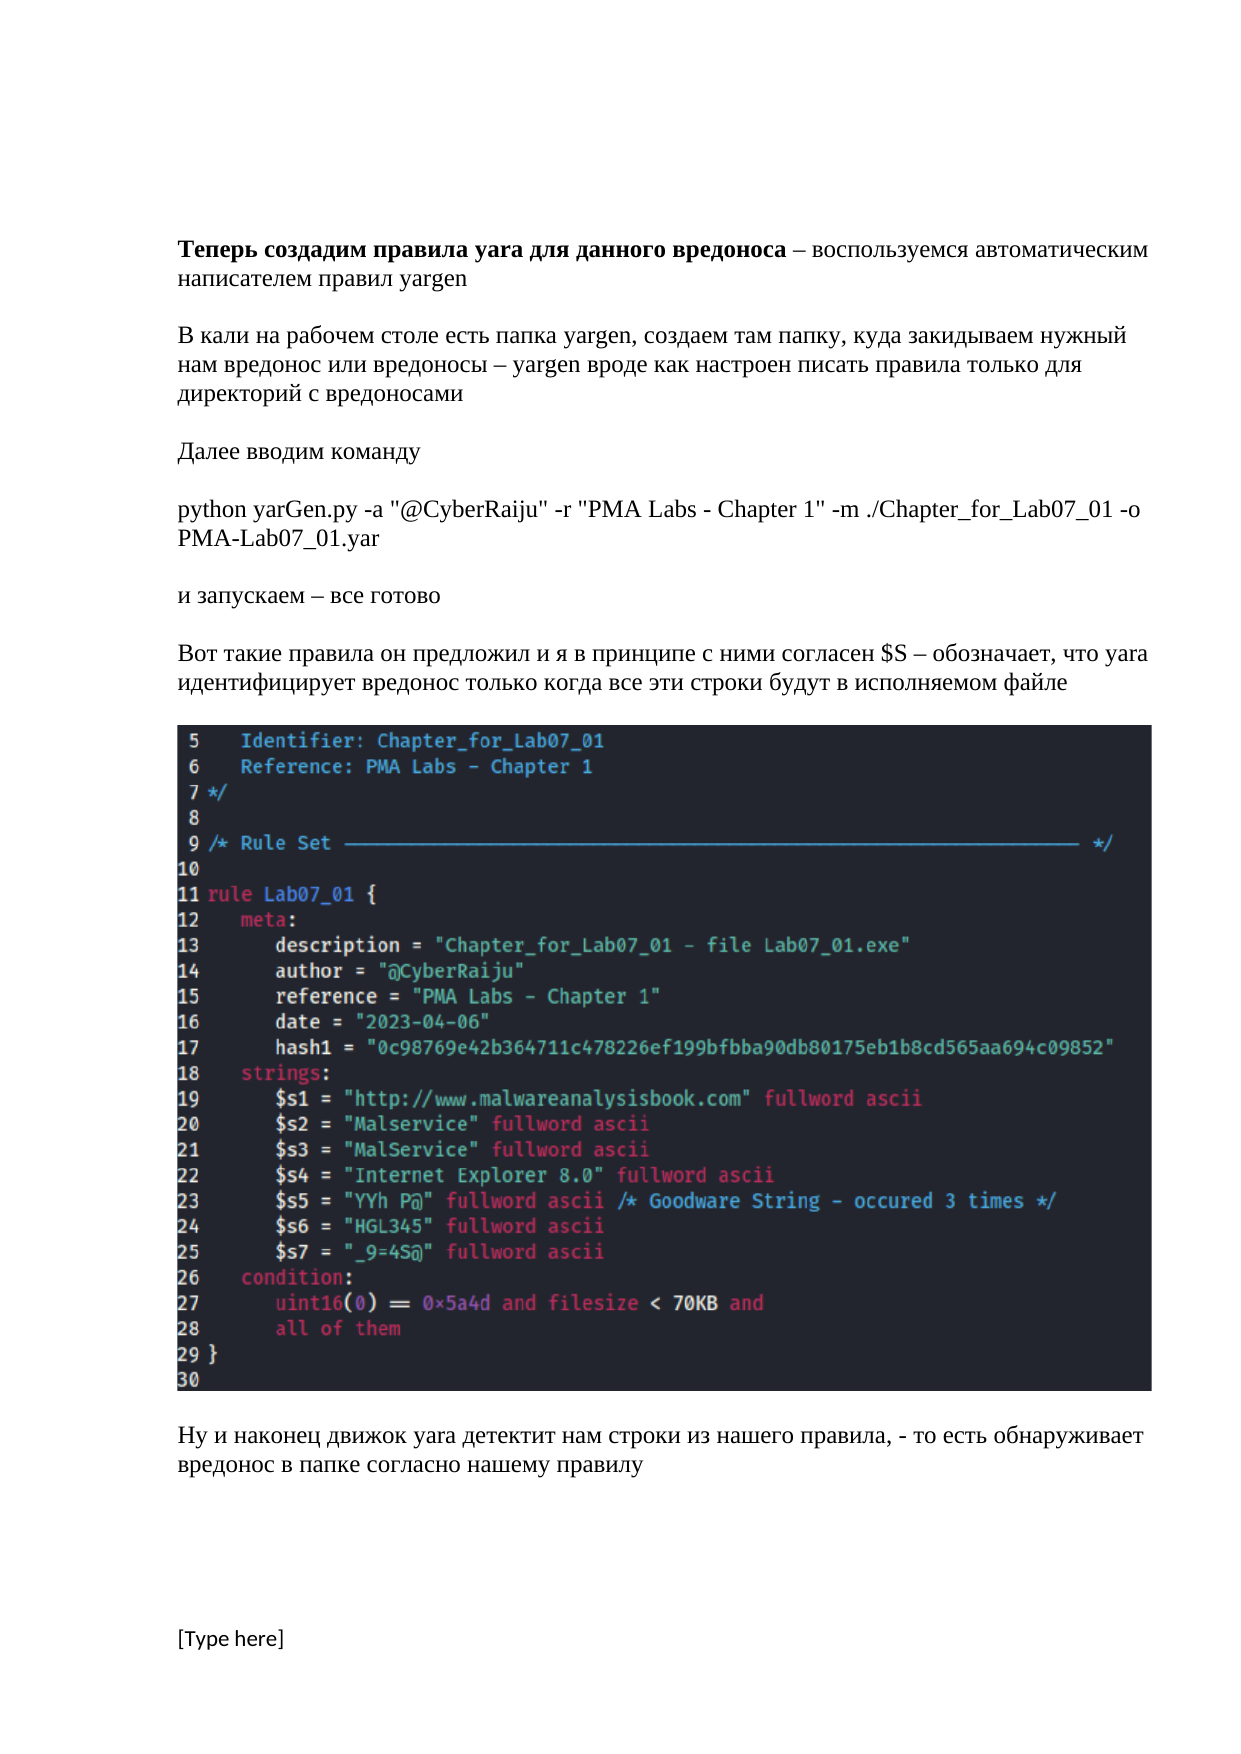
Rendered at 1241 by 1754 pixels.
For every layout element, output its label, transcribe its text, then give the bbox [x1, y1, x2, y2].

text python yarGen.py -a "@CyberRaiju" -r "PMA Labs - Chapter 1" -m ./Chapter_for_Lab07_01 -o PMA-Lab07_01.yar [177, 494, 1152, 551]
text Теперь создадим правила yara для данного вредоноса – воспользуемся автоматическим написателем правил yargen [177, 234, 1152, 291]
picture [177, 725, 1152, 1391]
text Далее вводим команду [177, 436, 1152, 465]
text Ну и наконец движок yara детектит нам строки из нашего правила, - то есть обнаруживает вредонос в папке согласно нашему правилу [177, 1420, 1152, 1478]
text В кали на рабочем столе есть папка yargen, создаем там папку, куда закидываем нужный нам вредонос или вредоносы – yargen вроде как настроен писать правила только для директорий с вредоносами [177, 321, 1152, 407]
text и запускаем – все готово [177, 581, 1152, 609]
text Вот такие правила он предложил и я в принципе с ними согласен $S – обозначает, что yara идентифицирует вредонос только когда все эти строки будут в исполняемом файле [177, 638, 1152, 696]
